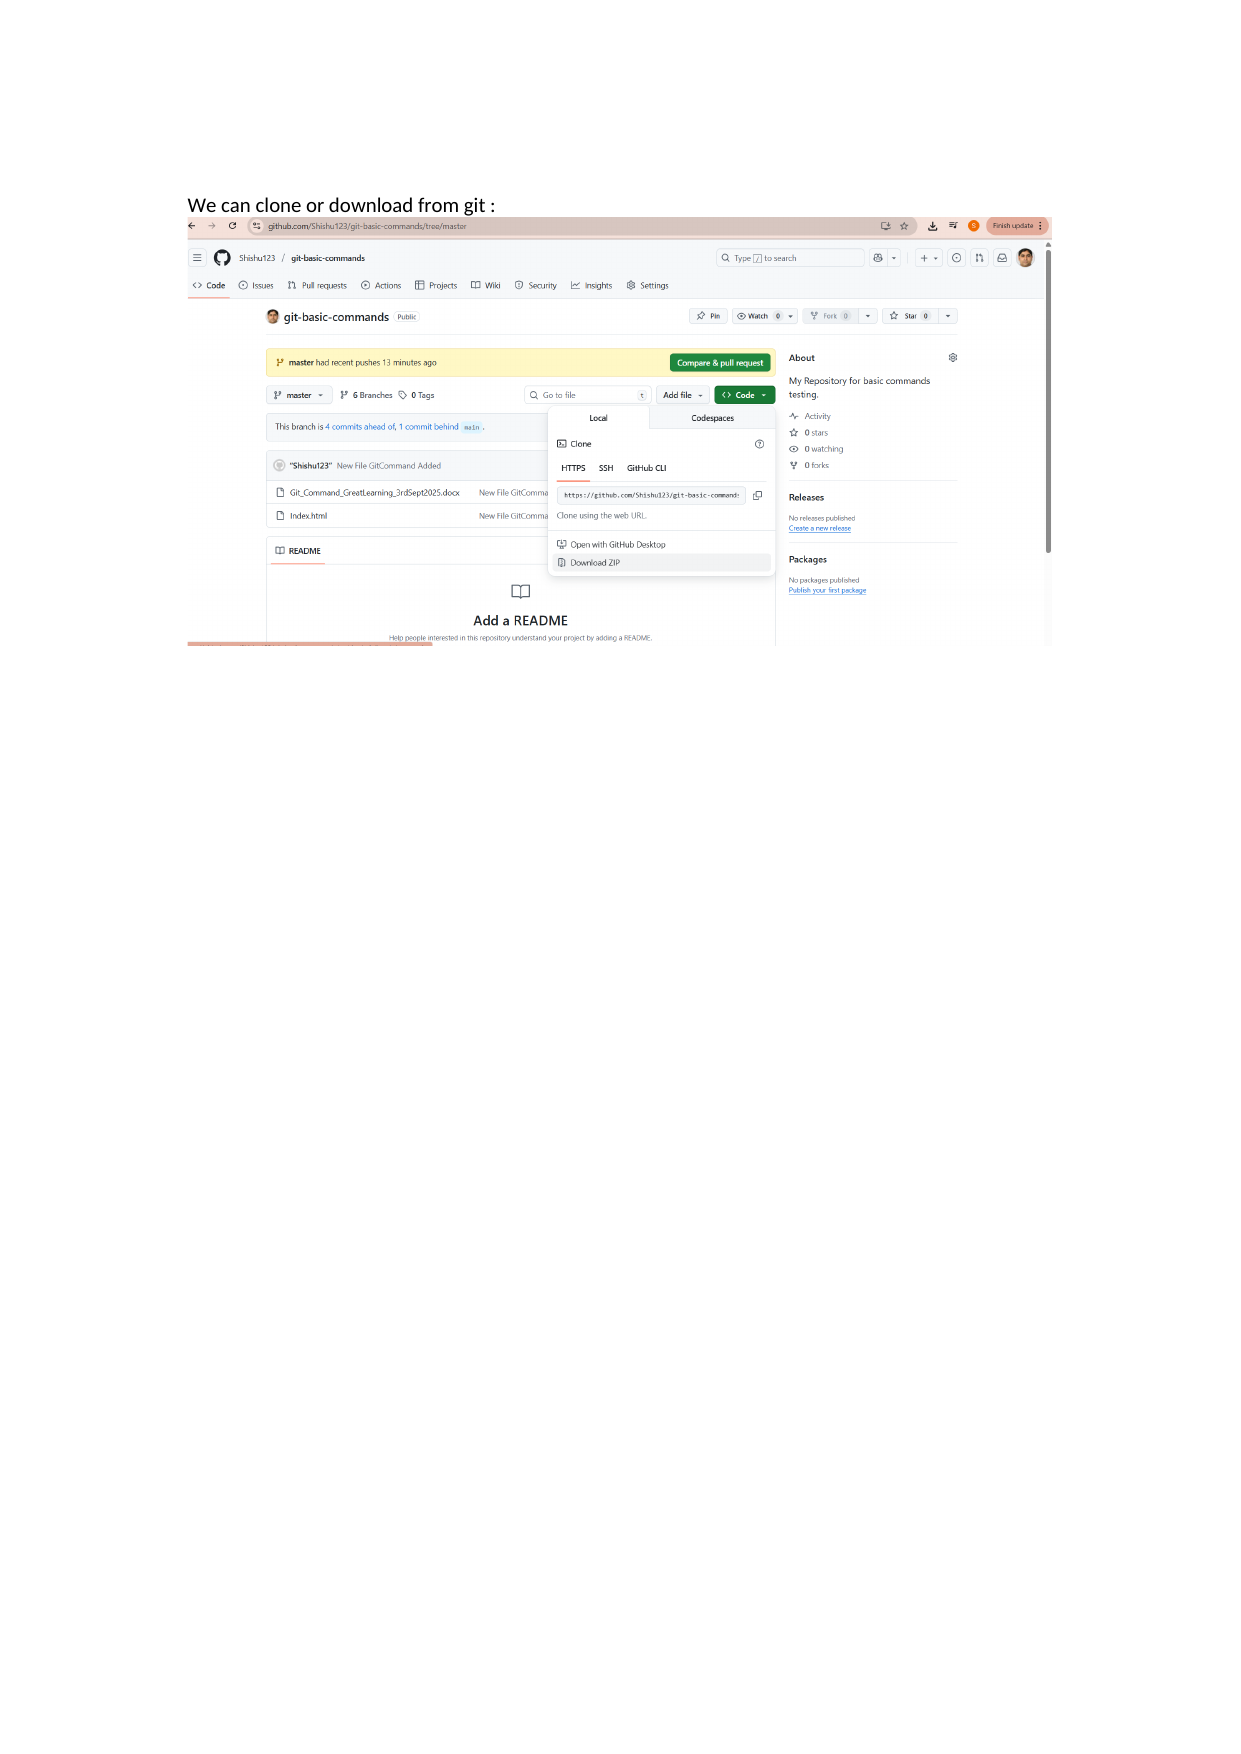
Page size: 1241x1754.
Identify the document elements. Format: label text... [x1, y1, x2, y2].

list We can clone or download from git : [187, 192, 1053, 217]
picture [187, 217, 1052, 646]
